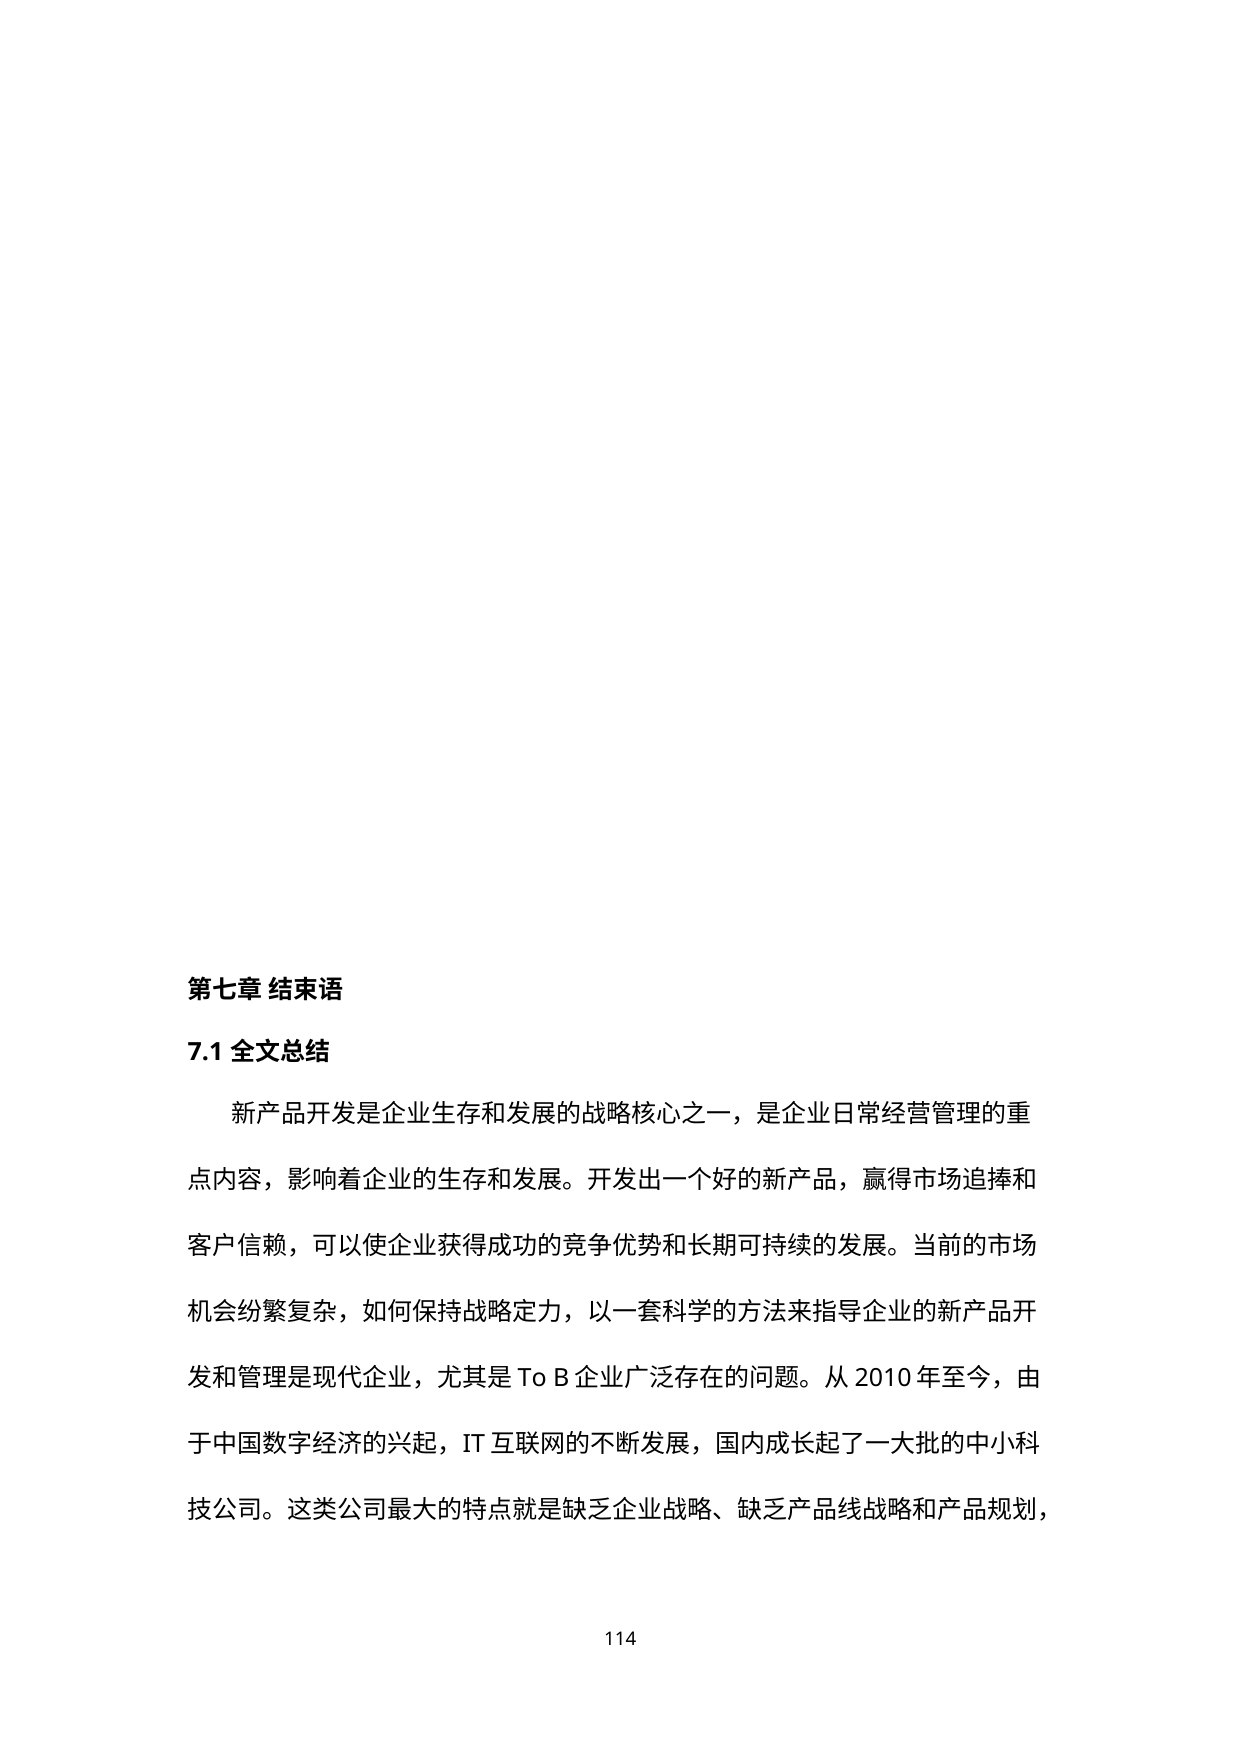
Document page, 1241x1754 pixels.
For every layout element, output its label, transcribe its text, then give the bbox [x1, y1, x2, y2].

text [187, 1090, 1053, 1530]
text 第七章 结束语 [187, 966, 1053, 1009]
text 7.1 全文总结 [187, 1028, 1053, 1072]
